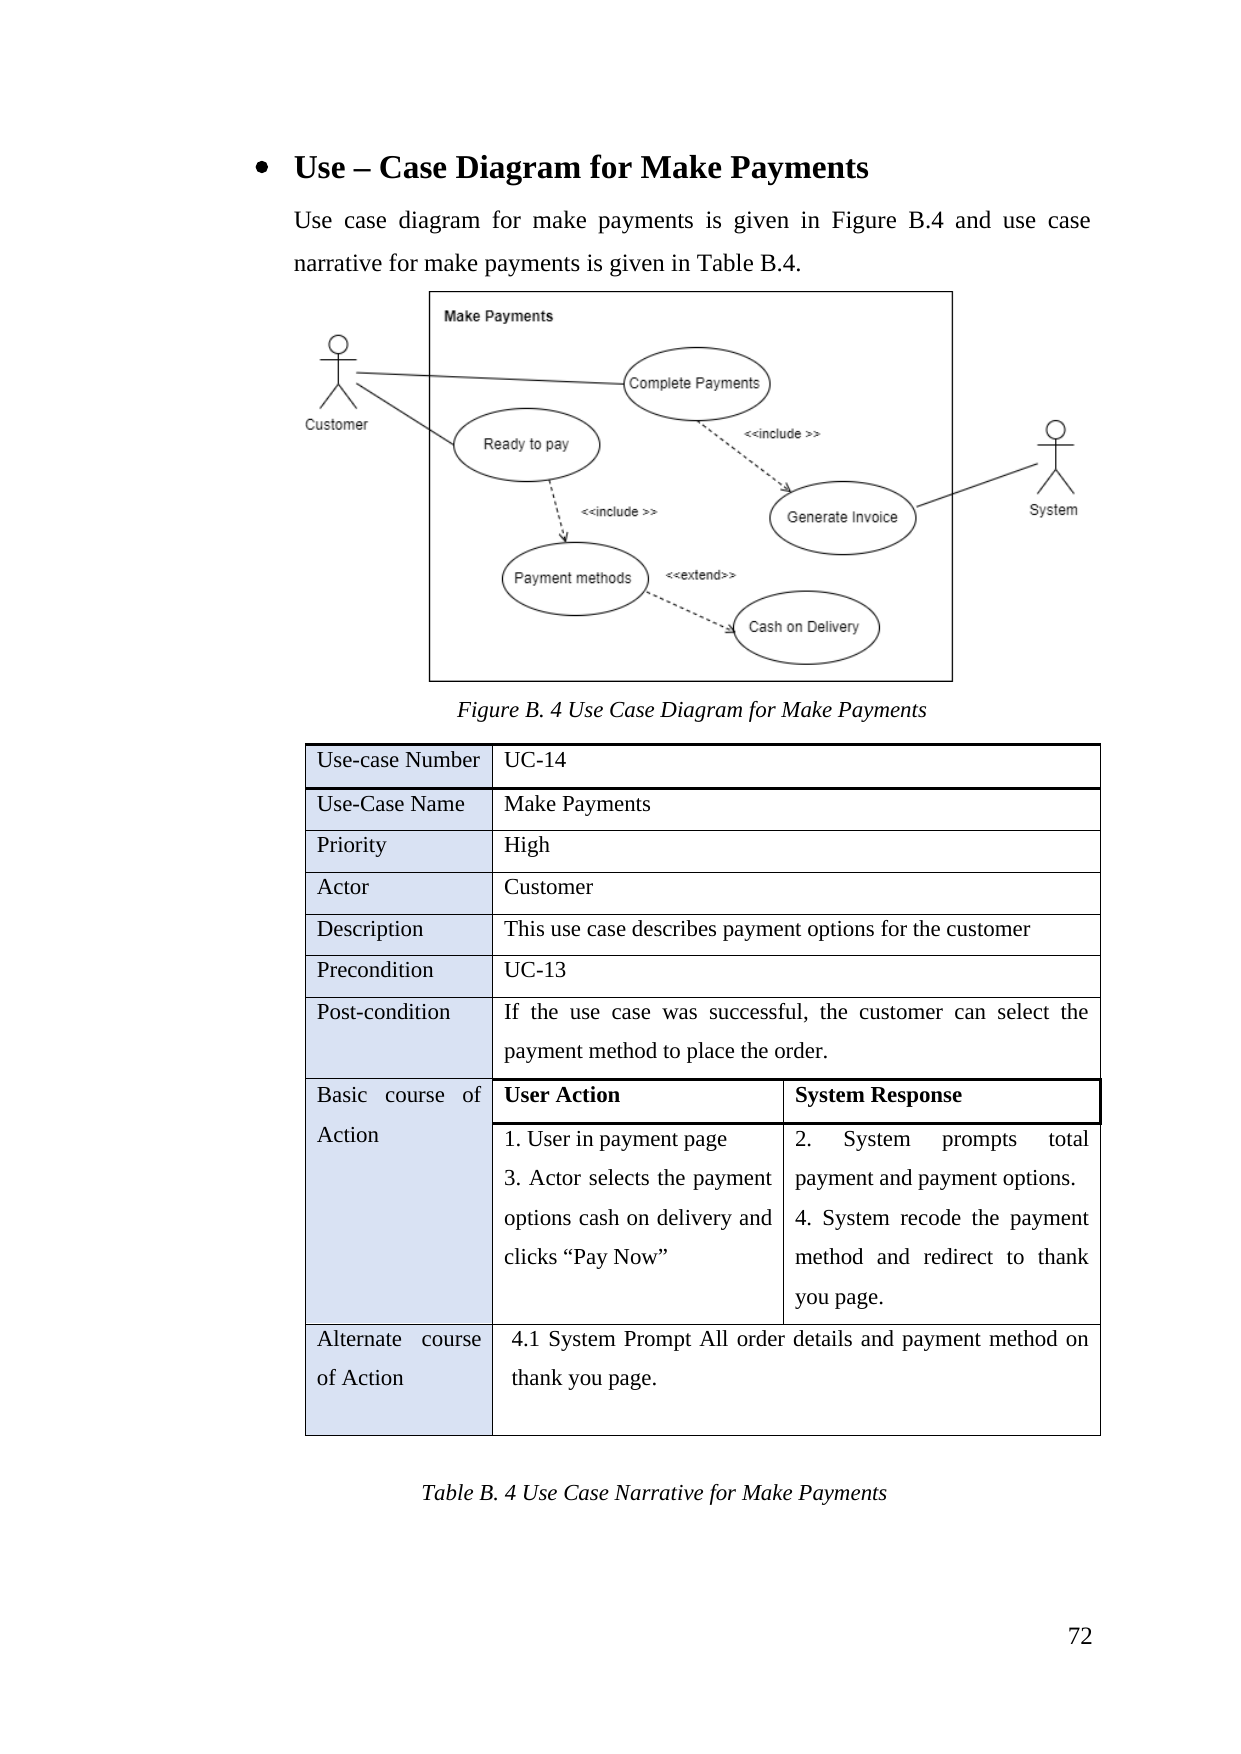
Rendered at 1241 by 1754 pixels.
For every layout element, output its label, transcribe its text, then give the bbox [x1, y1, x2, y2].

table_cell System Response [784, 1081, 1099, 1122]
table_cell Priority [306, 831, 492, 872]
list Use case diagram for make payments is given in Figure B.4 and use case narrative for make payments is given in Table B.4. [293, 205, 1093, 277]
picture [305, 291, 1082, 682]
table_cell Actor [306, 873, 492, 914]
table_cell User Action [493, 1081, 783, 1122]
table_cell Customer [493, 873, 1100, 914]
table_cell Precondition [306, 956, 492, 997]
text Table B. 4 Use Case Narrative for Make Payments [218, 1479, 1093, 1506]
text Figure B. 4 Use Case Diagram for Make Payments [218, 696, 1093, 722]
table_cell UC-13 [493, 956, 1100, 997]
table_cell Use-Case Name [306, 790, 492, 830]
table_header UC-14 [493, 746, 1100, 787]
table_cell Basic course of Action [306, 1079, 492, 1323]
table_cell If the use case was successful, the customer can select the payment method to place the order. [493, 998, 1100, 1078]
table_cell High [493, 831, 1100, 872]
list Use – Case Diagram for Make Payments [256, 148, 1093, 186]
table_cell 1. User in payment page 3. Actor selects the payment options cash on delivery and clicks “Pay Now” [493, 1125, 783, 1323]
table_cell This use case describes payment options for the customer [493, 915, 1100, 955]
table_header Use-case Number [306, 746, 492, 787]
table_cell Alternate course of Action [306, 1325, 492, 1435]
table_cell Make Payments [493, 790, 1100, 830]
table_cell 2. System prompts total payment and payment options. 4. System recode the payment method and redirect to thank you page. [784, 1125, 1100, 1323]
table_cell 4.1 System Prompt All order details and payment method on thank you page. [493, 1325, 1100, 1435]
table_cell Description [306, 915, 492, 955]
table_cell Post-condition [306, 998, 492, 1078]
